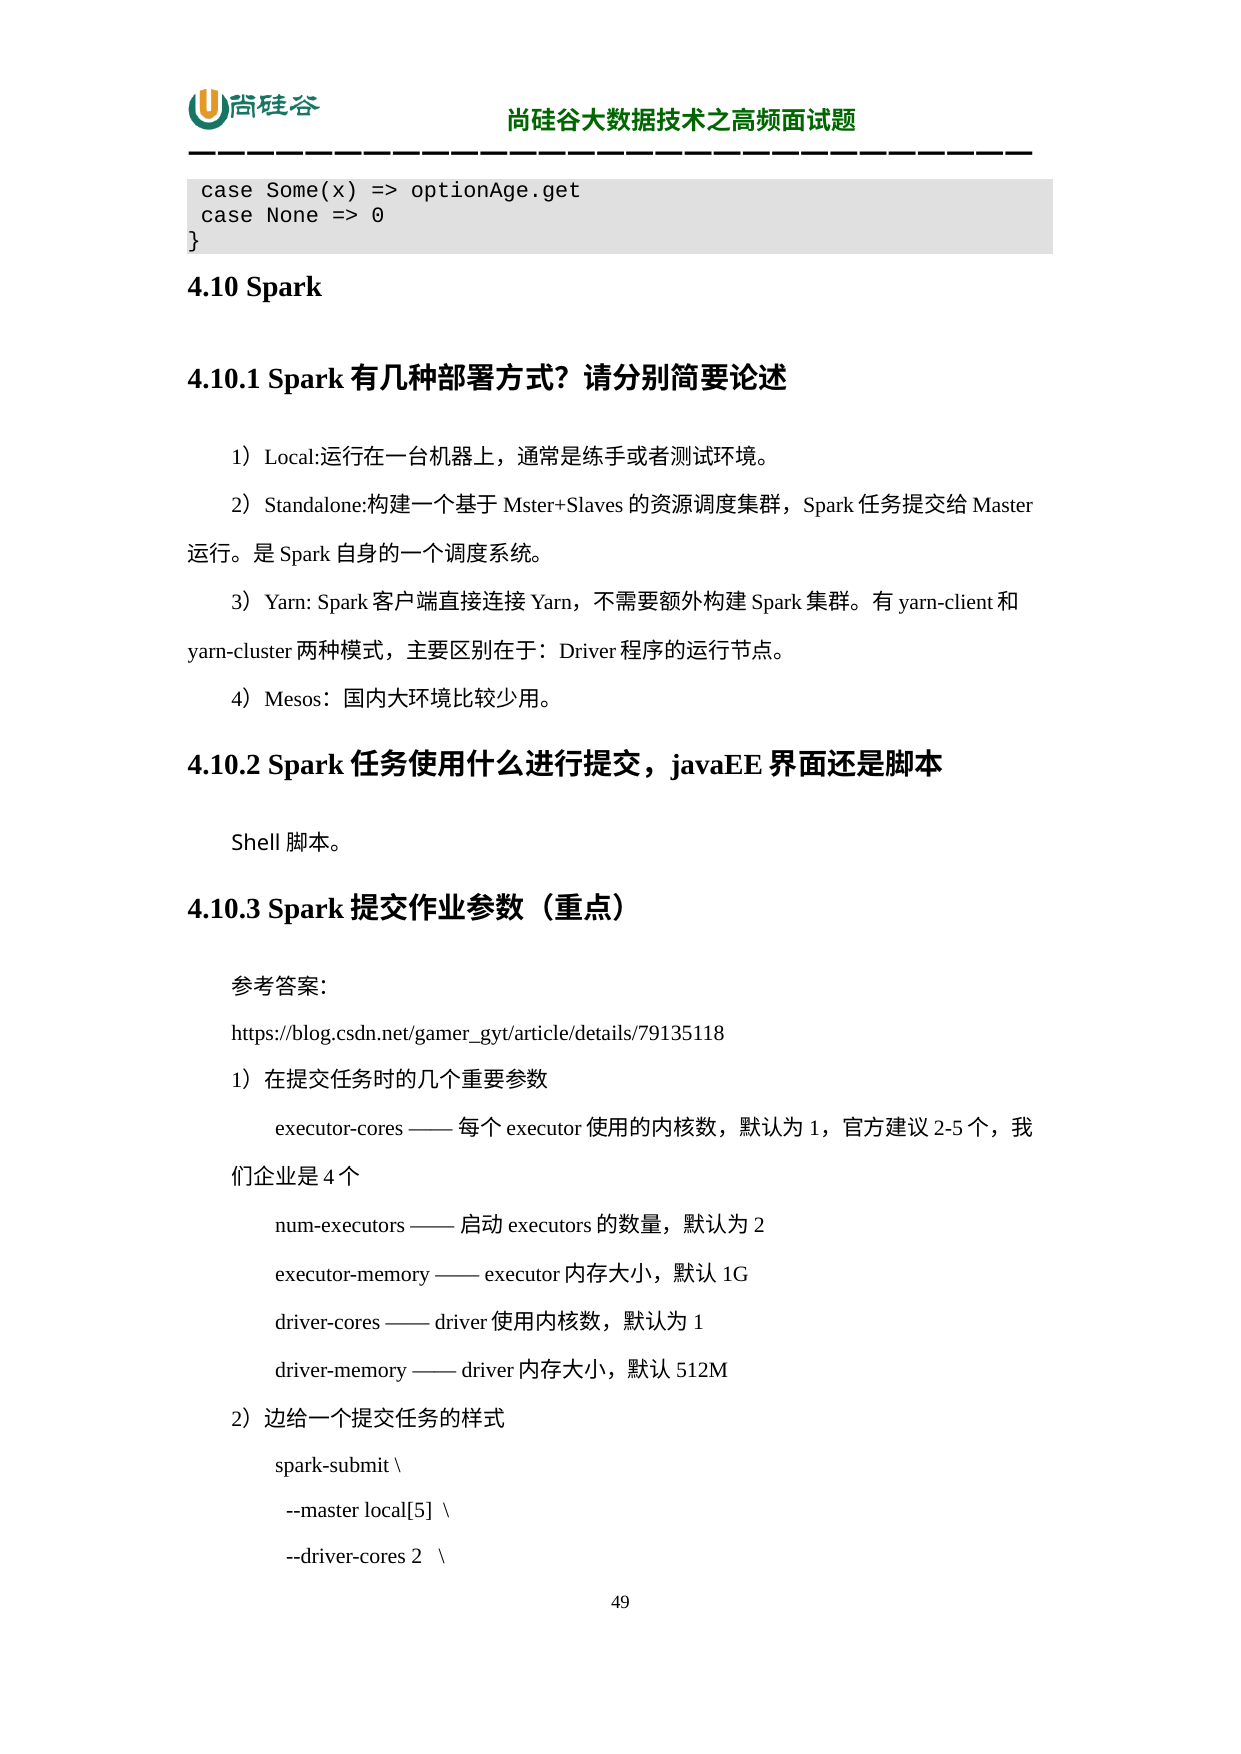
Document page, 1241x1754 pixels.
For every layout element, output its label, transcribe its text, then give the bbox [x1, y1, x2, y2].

text https://blog.csdn.net/gamer_gyt/article/details/79135118 [187, 1017, 1053, 1049]
text executor-memory —— executor内存大小，默认1G [231, 1255, 1053, 1288]
text 3）Yarn: Spark客户端直接连接Yarn，不需要额外构建Spark集群。有yarn-client和yarn-cluster两种模式，主要区别在于：Driver程序的运行节点。 [187, 584, 1053, 665]
text driver-cores —— driver使用内核数，默认为1 [231, 1304, 1053, 1336]
text case Some(x) => optionAge.get [187, 179, 1053, 204]
subtitle 4.10.1 Spark有几种部署方式？请分别简要论述 [187, 343, 1053, 408]
text Shell 脚本。 [187, 824, 1053, 857]
text spark-submit \ [231, 1449, 1053, 1481]
text case None => 0 [187, 204, 1053, 229]
text num-executors —— 启动executors的数量，默认为2 [231, 1207, 1053, 1239]
text executor-cores —— 每个executor使用的内核数，默认为1，官方建议2-5个，我们企业是4个 [231, 1110, 1053, 1191]
text --master local[5] \ [231, 1494, 1053, 1526]
picture [187, 88, 320, 130]
subtitle 4.10 Spark [187, 254, 1053, 319]
text 4）Mesos：国内大环境比较少用。 [187, 681, 1053, 713]
text 1）在提交任务时的几个重要参数 [187, 1062, 1053, 1094]
text --driver-cores 2 \ [231, 1539, 1053, 1571]
text 2）Standalone:构建一个基于Mster+Slaves的资源调度集群，Spark任务提交给Master运行。是Spark自身的一个调度系统。 [187, 487, 1053, 568]
text } [187, 229, 1053, 254]
text 1）Local:运行在一台机器上，通常是练手或者测试环境。 [187, 438, 1053, 471]
subtitle 4.10.3 Spark提交作业参数（重点） [187, 873, 1053, 938]
text 参考答案： [187, 968, 1053, 1001]
text 2）边给一个提交任务的样式 [187, 1400, 1053, 1433]
text driver-memory —— driver内存大小，默认512M [231, 1352, 1053, 1384]
subtitle 4.10.2 Spark任务使用什么进行提交，javaEE界面还是脚本 [187, 729, 1053, 794]
